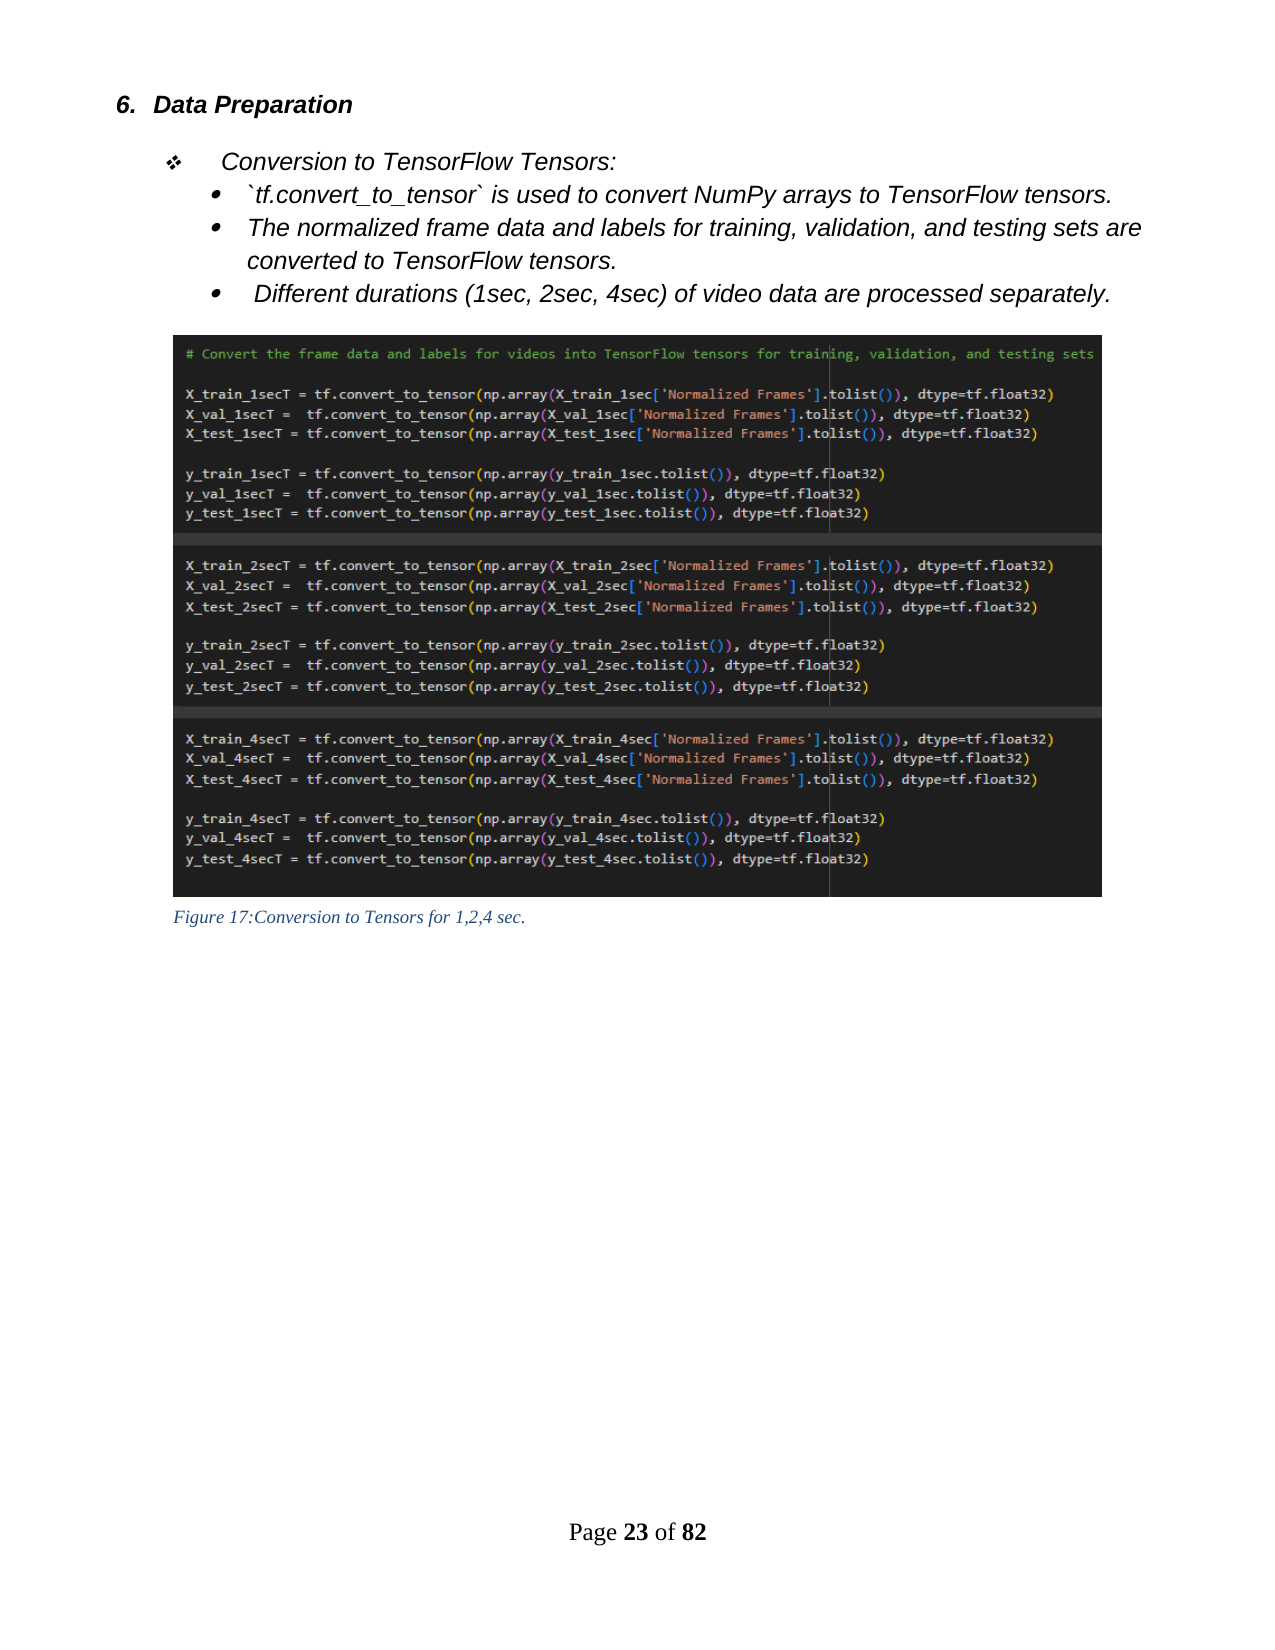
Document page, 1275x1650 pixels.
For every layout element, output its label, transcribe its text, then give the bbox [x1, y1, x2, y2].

subtitle Data Preparation [116, 89, 1169, 118]
picture [173, 335, 1102, 897]
list Conversion to TensorFlow Tensors: [162, 147, 1169, 176]
list `tf.convert_to_tensor` is used to convert NumPy arrays to TensorFlow tensors. [209, 180, 1169, 209]
list The normalized frame data and labels for training, validation, and testing sets are converted to TensorFlow tensors. [209, 213, 1169, 275]
list Different durations (1sec, 2sec, 4sec) of video data are processed separately. [209, 279, 1169, 308]
